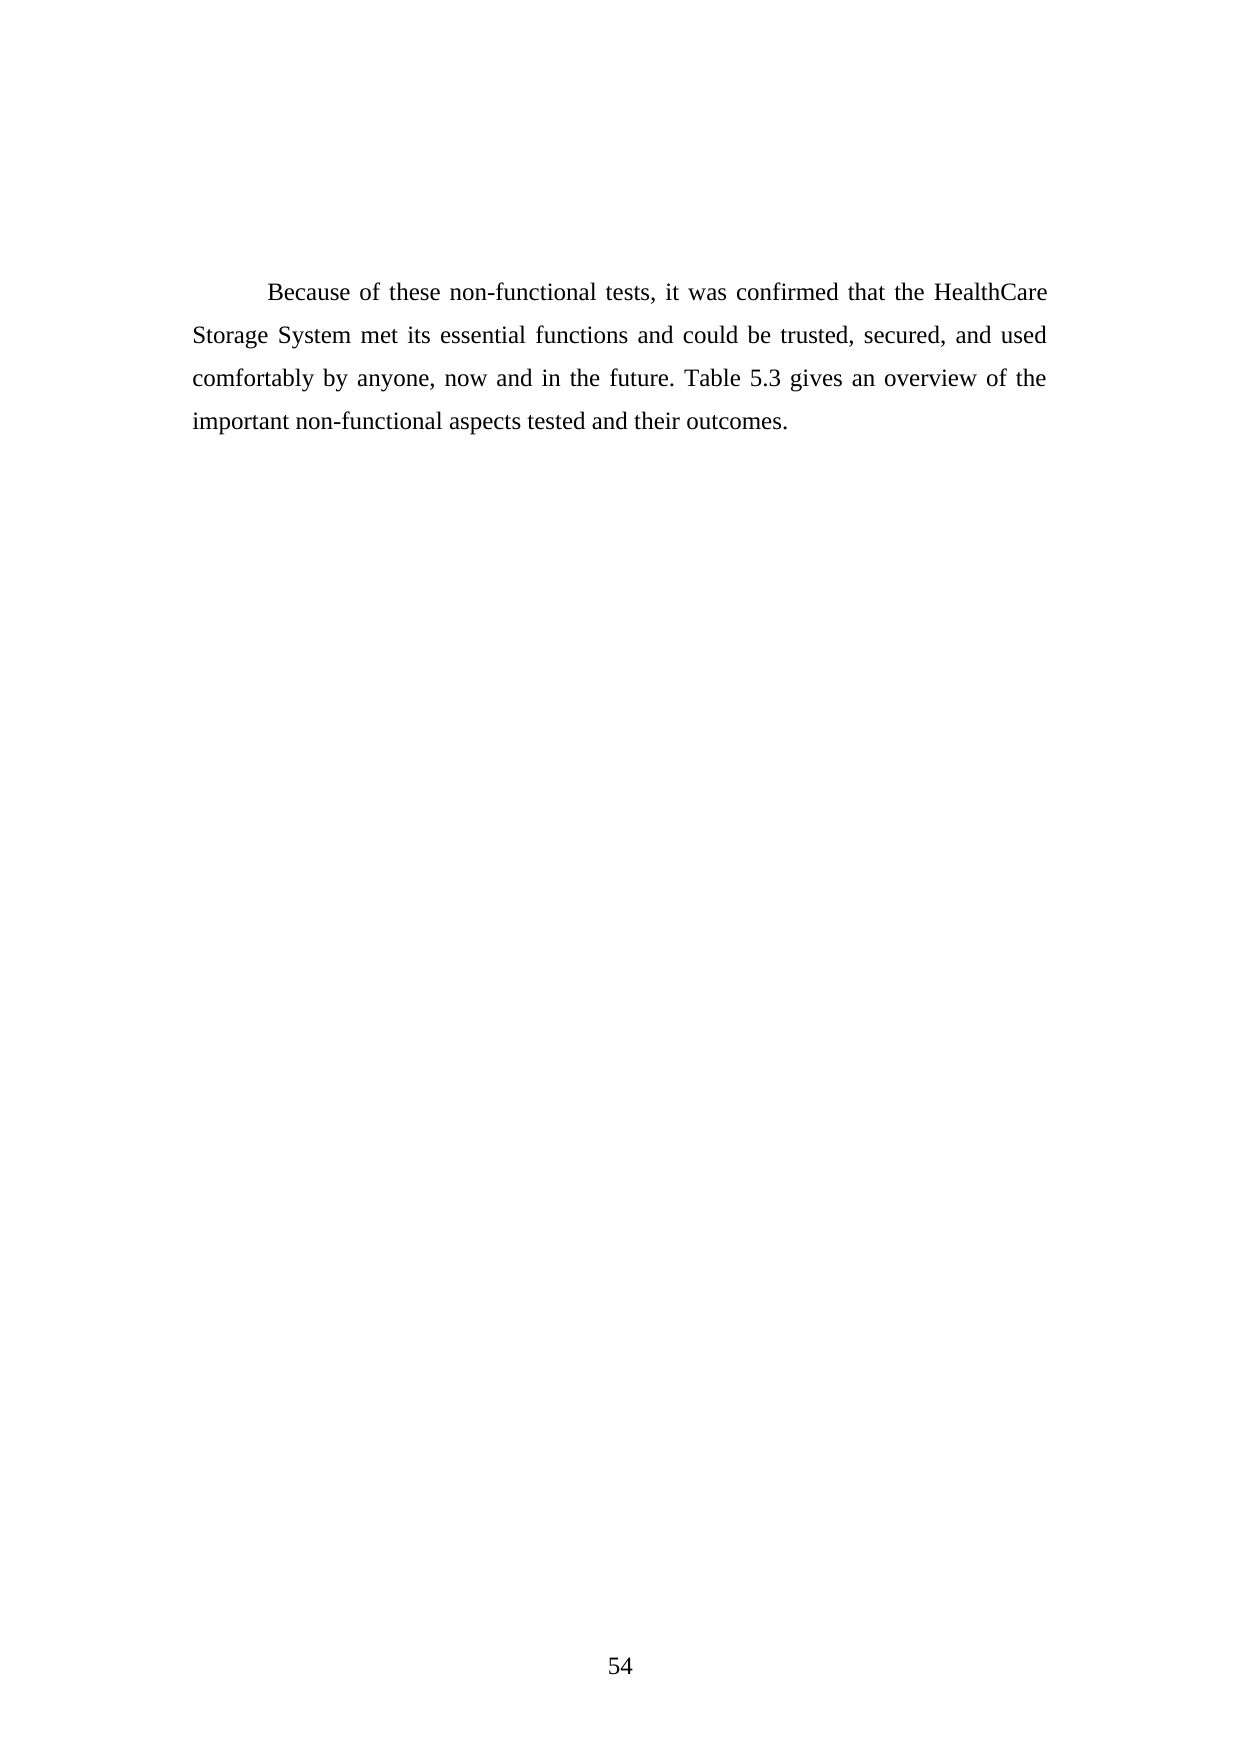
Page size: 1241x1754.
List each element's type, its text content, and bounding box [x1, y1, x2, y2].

text Because of these non-functional tests, it was confirmed that the HealthCare Storage System met its essential functions and could be trusted, secured, and used comfortably by anyone, now and in the future. Table 5.3 gives an overview of the important non-functional aspects tested and their outcomes. [192, 277, 1048, 435]
